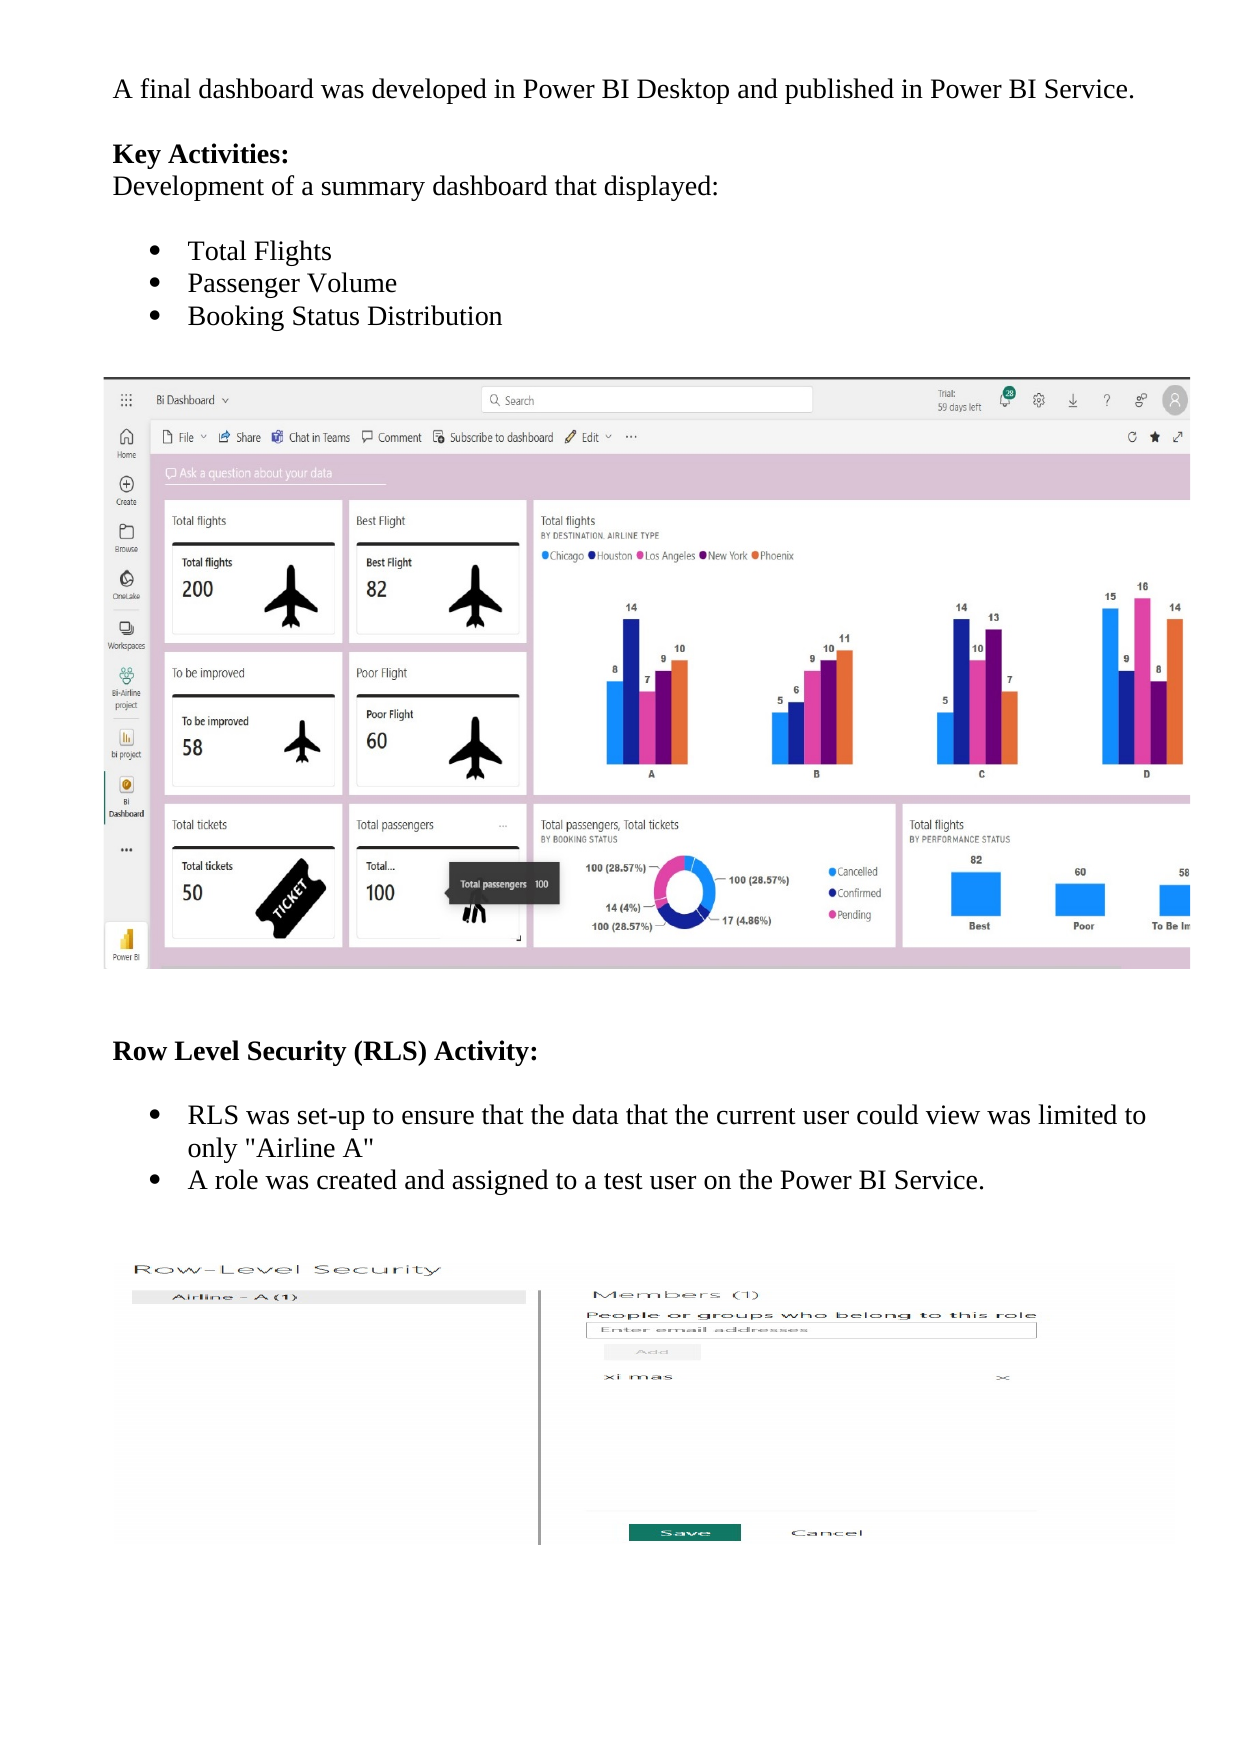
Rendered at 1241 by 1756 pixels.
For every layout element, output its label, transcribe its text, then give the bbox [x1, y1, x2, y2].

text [112, 39, 1198, 104]
list Passenger Volume [150, 266, 1198, 299]
text Development of a summary dashboard that displayed: [112, 169, 1198, 202]
list RLS was set-up to ensure that the data that the current user could view was limited to only "Airline A" [150, 1098, 1198, 1163]
picture [103, 377, 1191, 969]
list Total Flights [150, 234, 1198, 266]
picture [112, 1262, 1174, 1544]
text Key Activities: [112, 137, 1198, 169]
text Row Level Security (RLS) Activity: [112, 1034, 1198, 1066]
list Booking Status Distribution [150, 299, 1198, 331]
